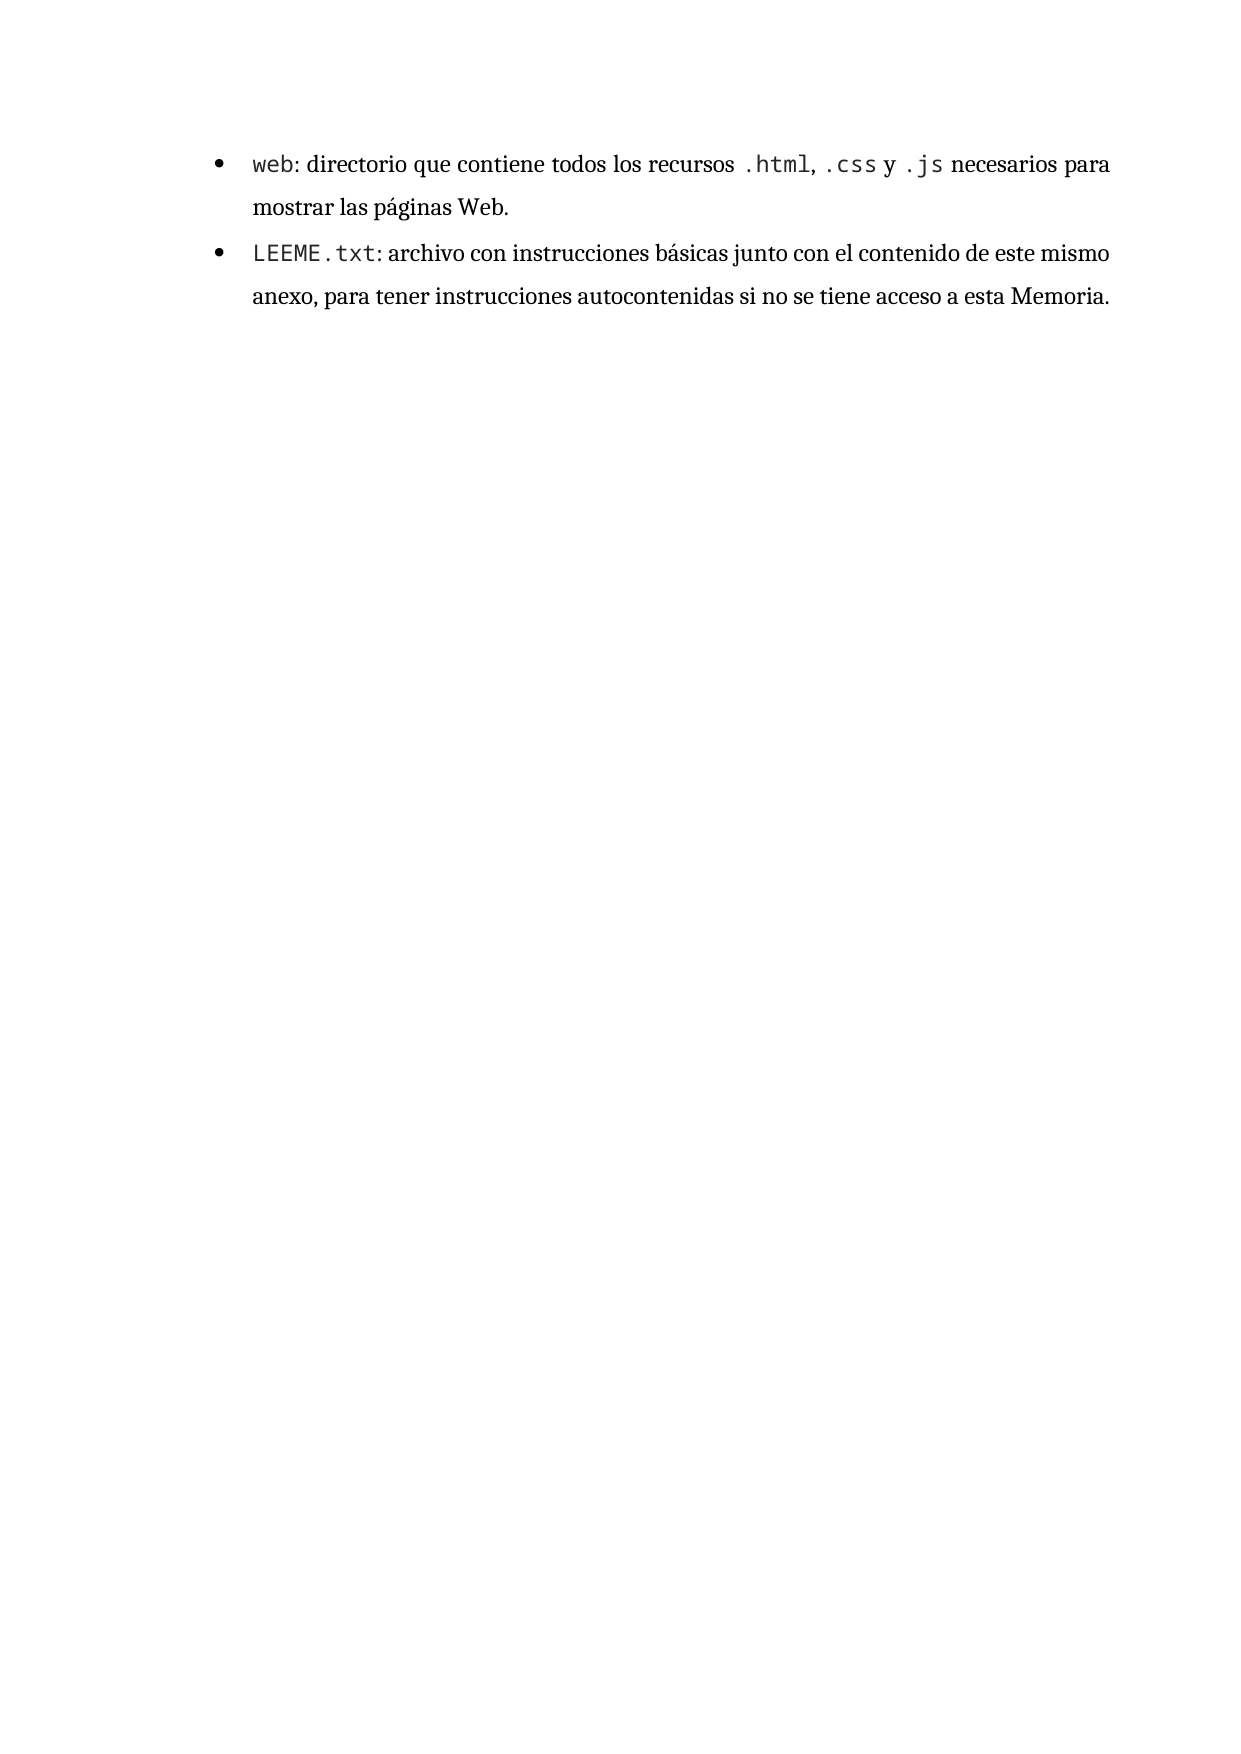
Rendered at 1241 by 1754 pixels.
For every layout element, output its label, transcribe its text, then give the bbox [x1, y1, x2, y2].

list web: directorio que contiene todos los recursos .html, .css y .js necesarios para mostrar las páginas Web. [215, 148, 1110, 222]
list LEEME.txt: archivo con instrucciones básicas junto con el contenido de este mismo anexo, para tener instrucciones autocontenidas si no se tiene acceso a esta Memoria. [215, 236, 1110, 311]
